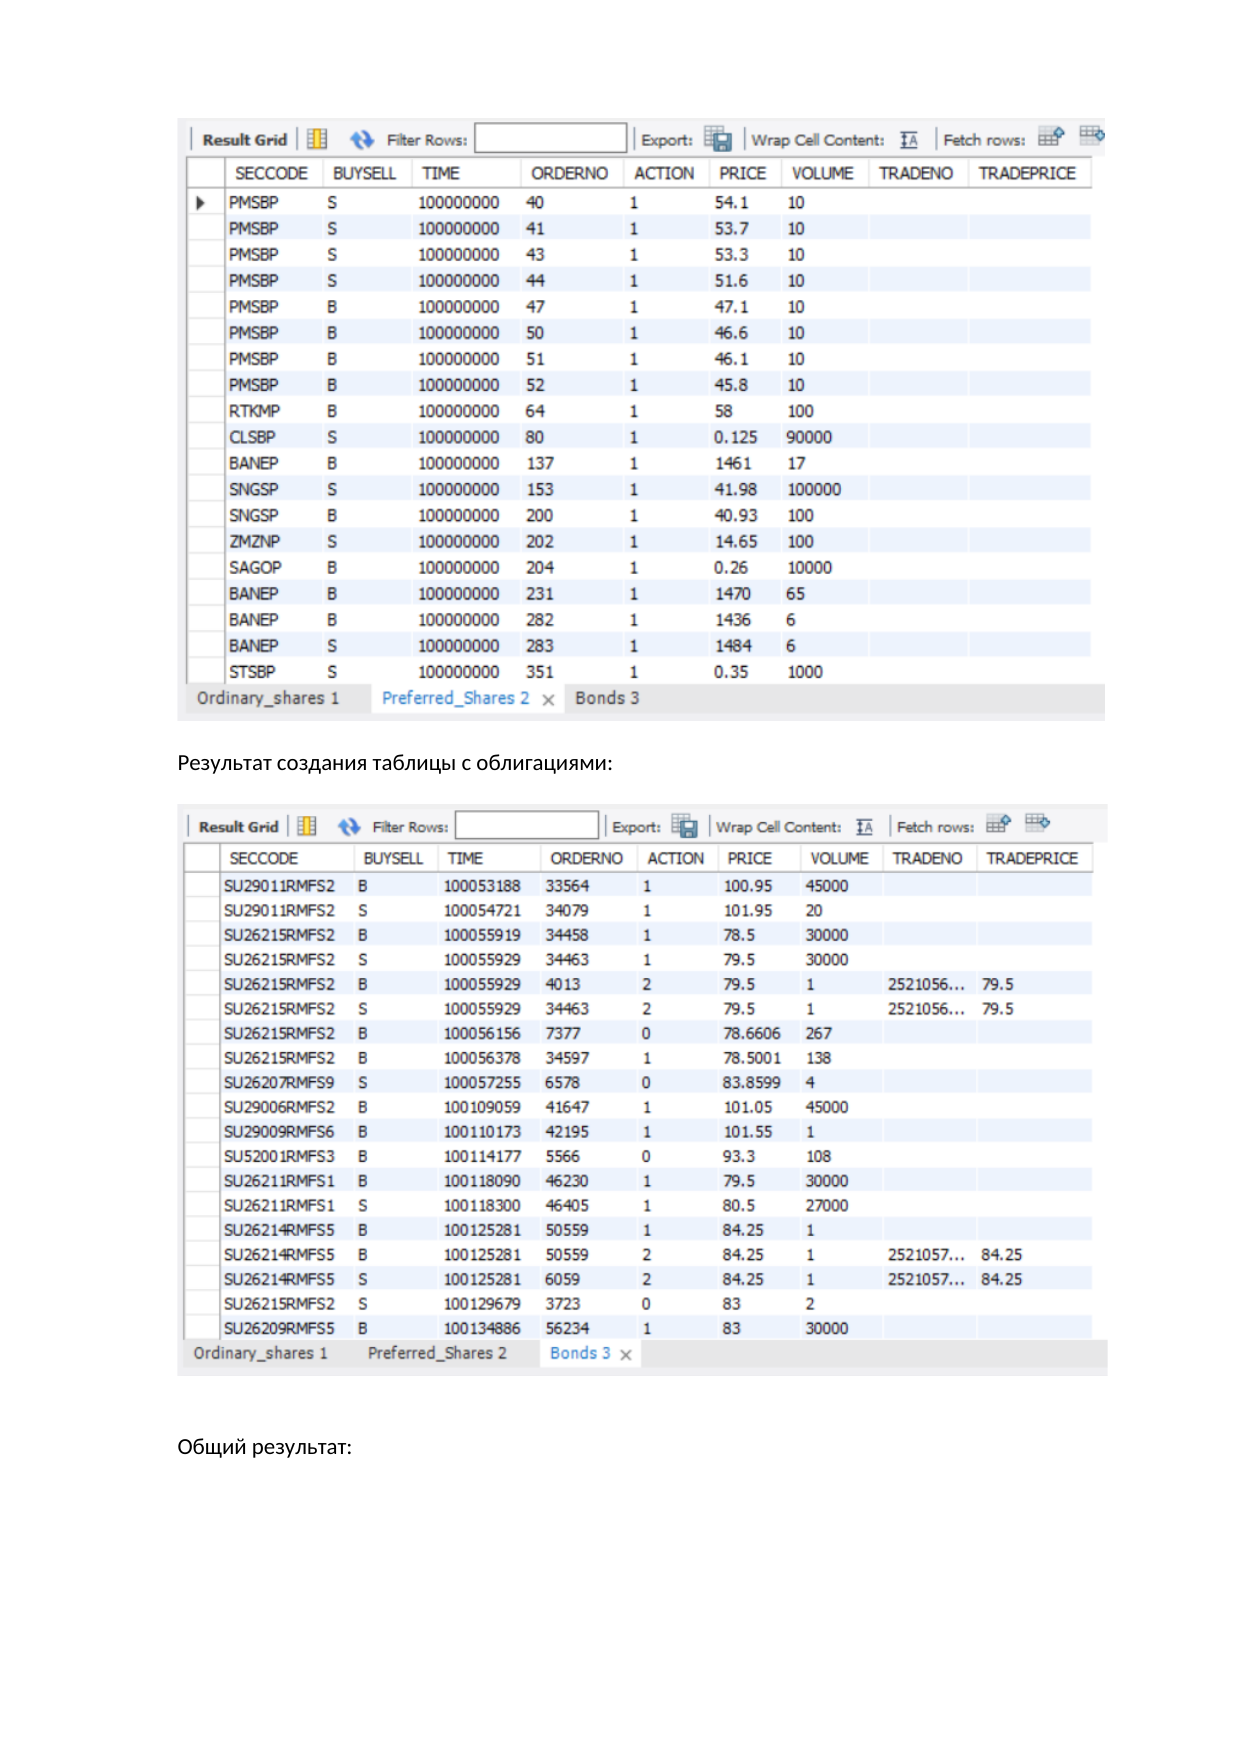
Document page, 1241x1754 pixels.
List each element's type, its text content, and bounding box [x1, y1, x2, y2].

text Результат создания таблицы с облигациями: [177, 748, 1152, 776]
picture [177, 804, 1108, 1376]
text Общий результат: [177, 1432, 1152, 1460]
picture [177, 118, 1105, 721]
